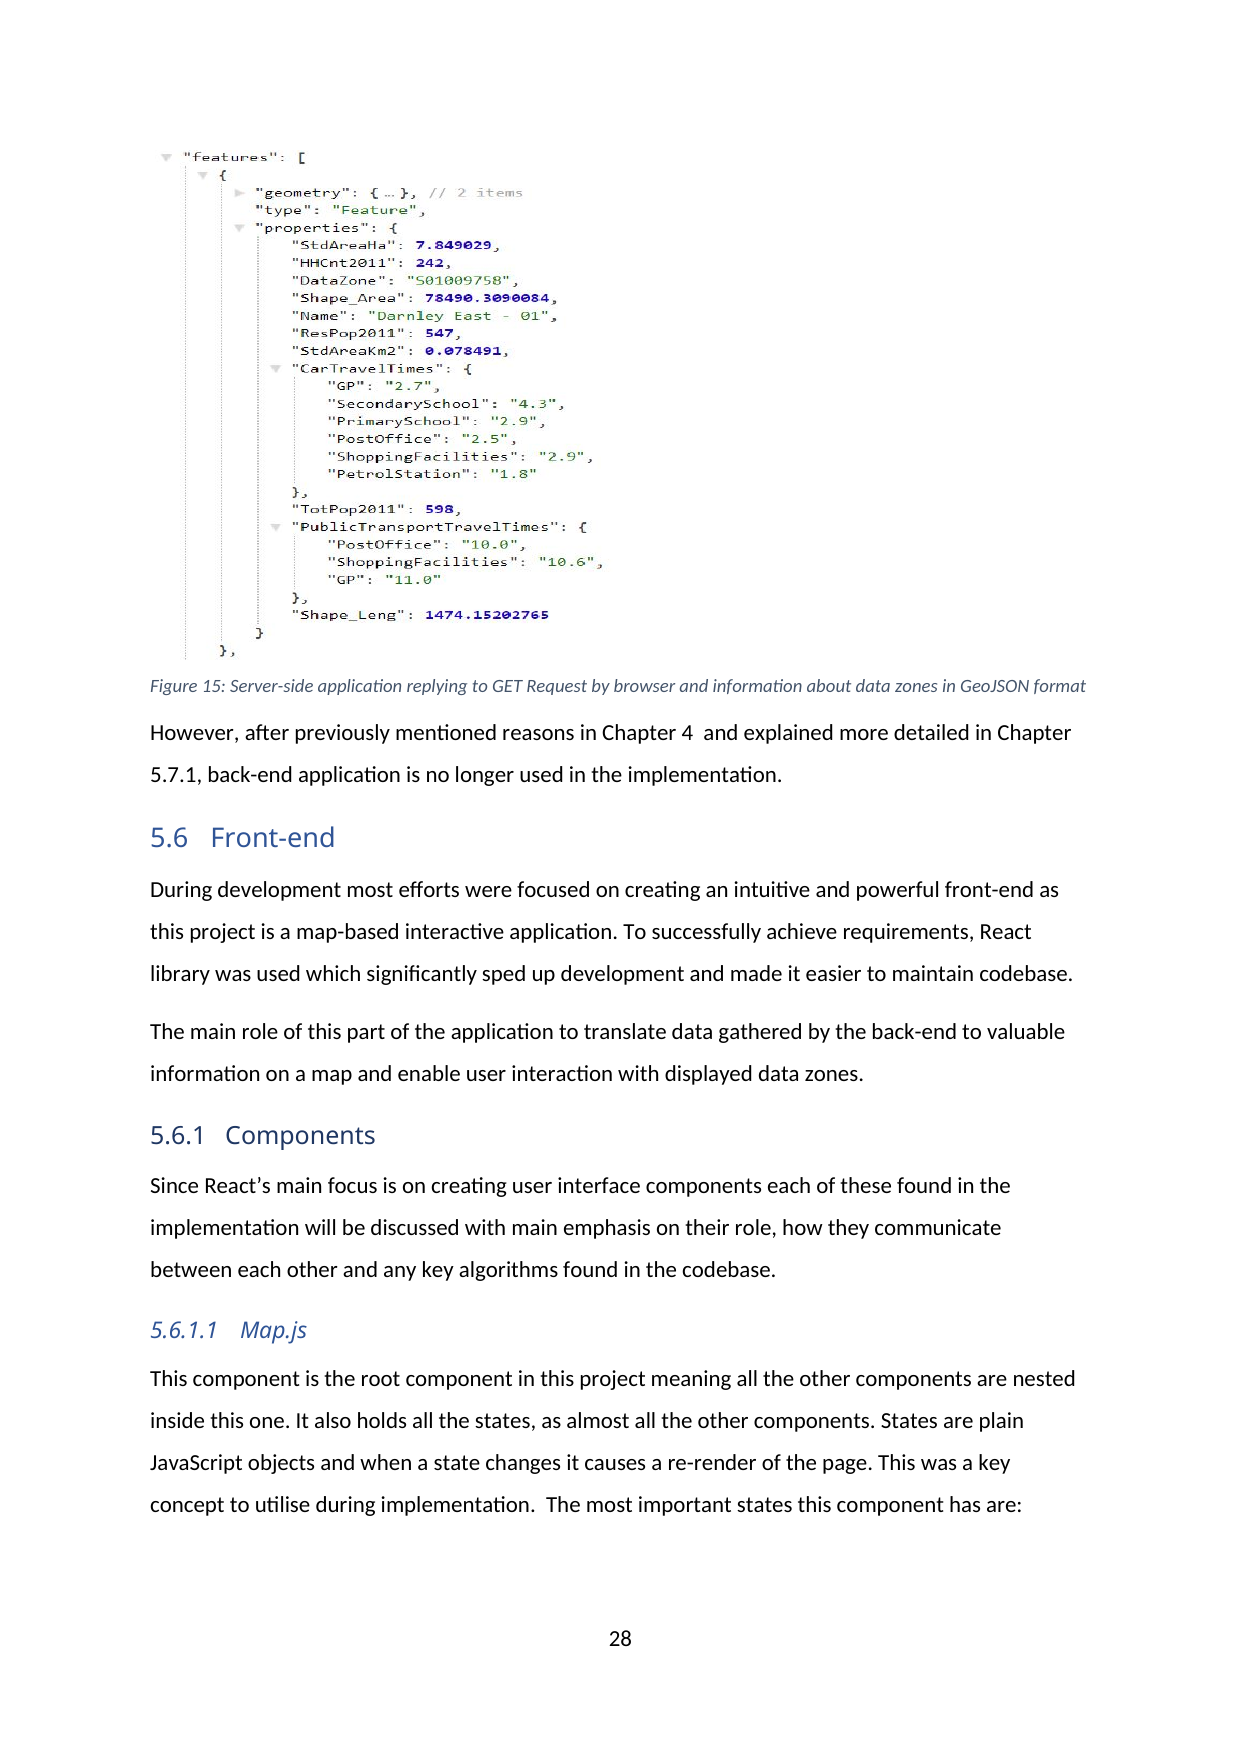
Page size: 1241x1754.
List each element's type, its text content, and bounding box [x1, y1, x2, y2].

text However, after previously mentioned reasons in Chapter 4 and explained more detailed in Chapter 5.7.1, back-end application is no longer used in the implementation. [150, 718, 1090, 788]
subtitle Components [150, 1118, 1090, 1152]
subtitle Front-end [150, 818, 1090, 855]
picture [155, 150, 614, 660]
text Figure 15: Server-side application replying to GET Request by browser and information about data zones in GeoJSON format [150, 674, 1090, 697]
text This component is the root component in this project meaning all the other components are nested inside this one. It also holds all the states, as almost all the other components. States are plain JavaScript objects and when a state changes it causes a re-render of the page. This was a key concept to utilise during implementation. The most important states this component has are: [150, 1364, 1090, 1518]
text During development most efforts were focused on creating an intuitive and powerful front-end as this project is a map-based interactive application. To successfully achieve requirements, React library was used which significantly sped up development and made it easier to maintain codebase. [150, 875, 1090, 987]
subtitle Map.js [150, 1314, 1090, 1345]
text The main role of this part of the application to translate data gathered by the back-end to valuable information on a map and enable user interaction with displayed data zones. [150, 1017, 1090, 1087]
text Since React’s main focus is on creating user interface components each of these found in the implementation will be discussed with main emphasis on their role, how they communicate between each other and any key algorithms found in the codebase. [150, 1171, 1090, 1283]
